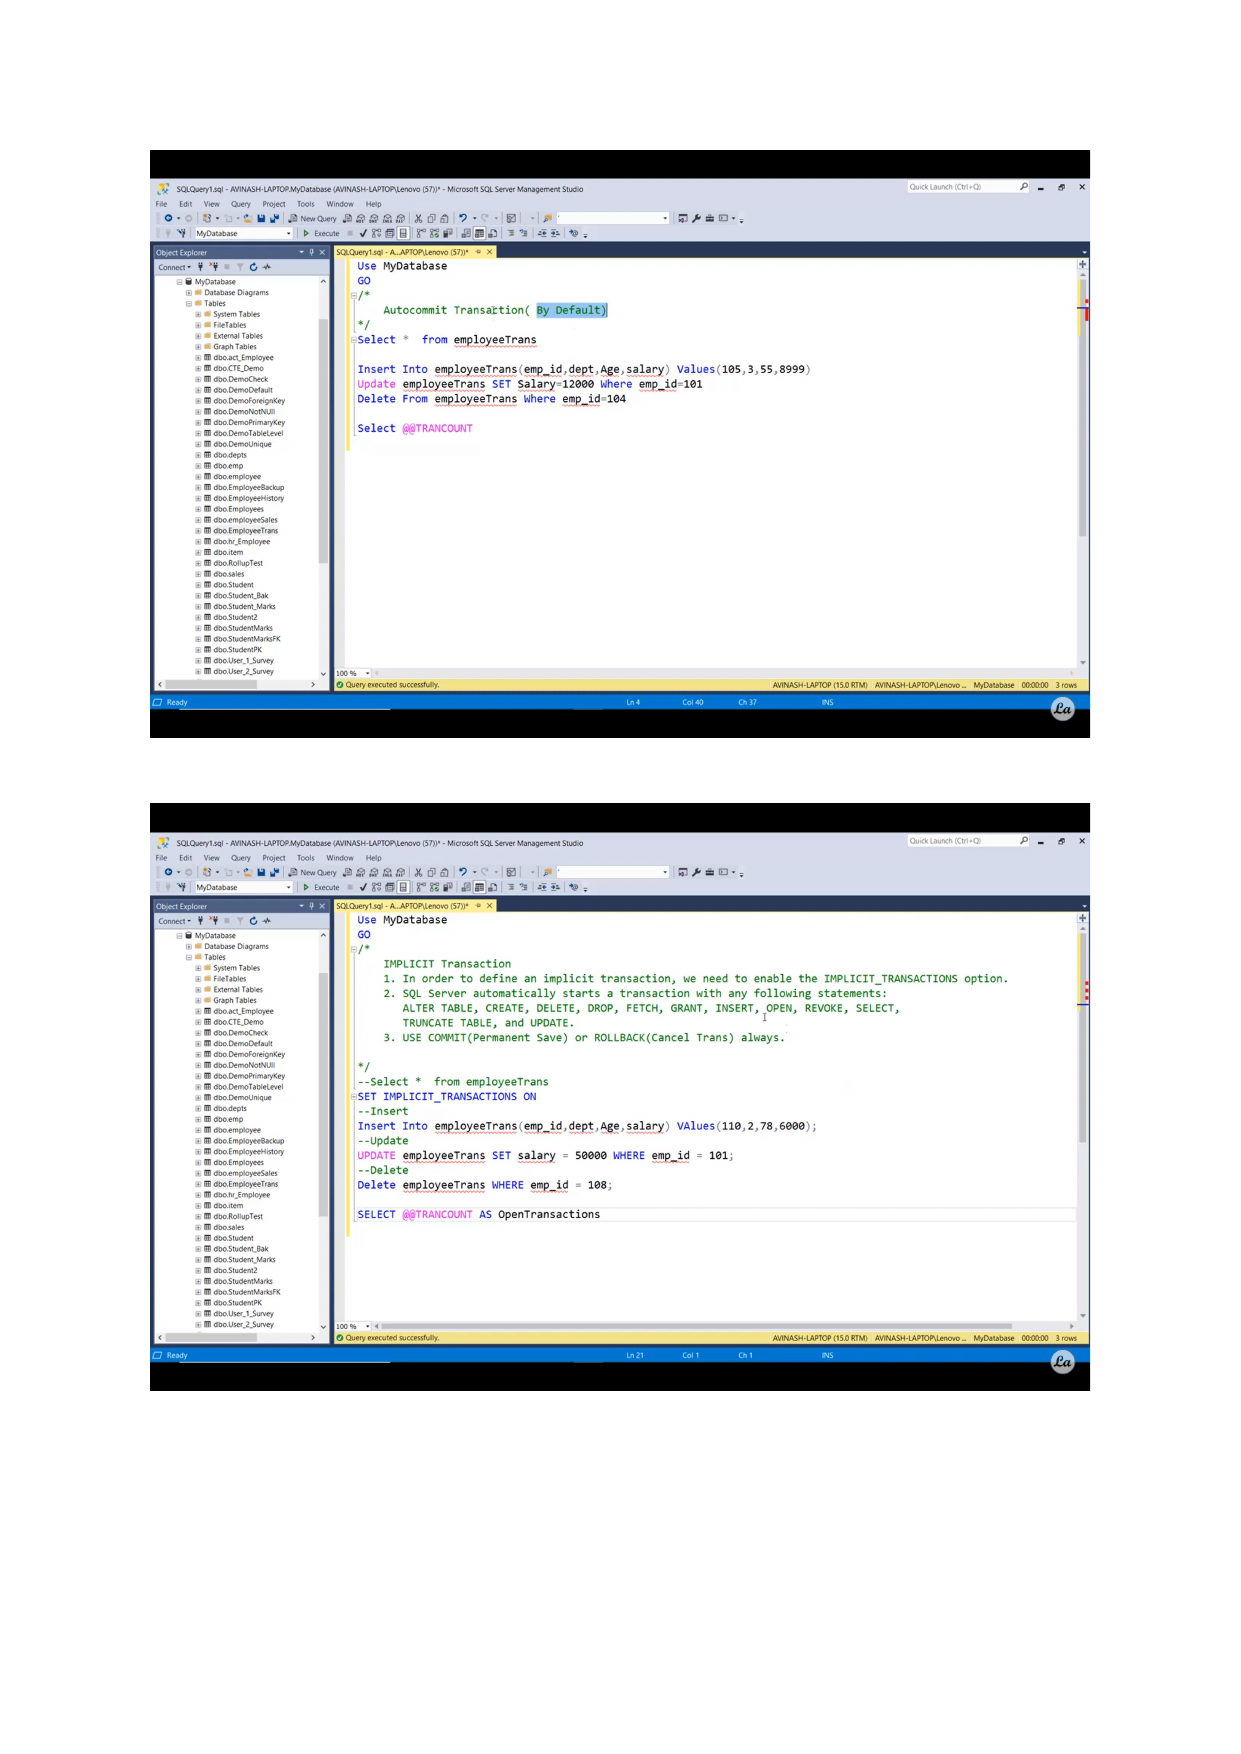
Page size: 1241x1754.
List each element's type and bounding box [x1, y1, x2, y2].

picture [150, 803, 1091, 1391]
picture [150, 150, 1091, 738]
